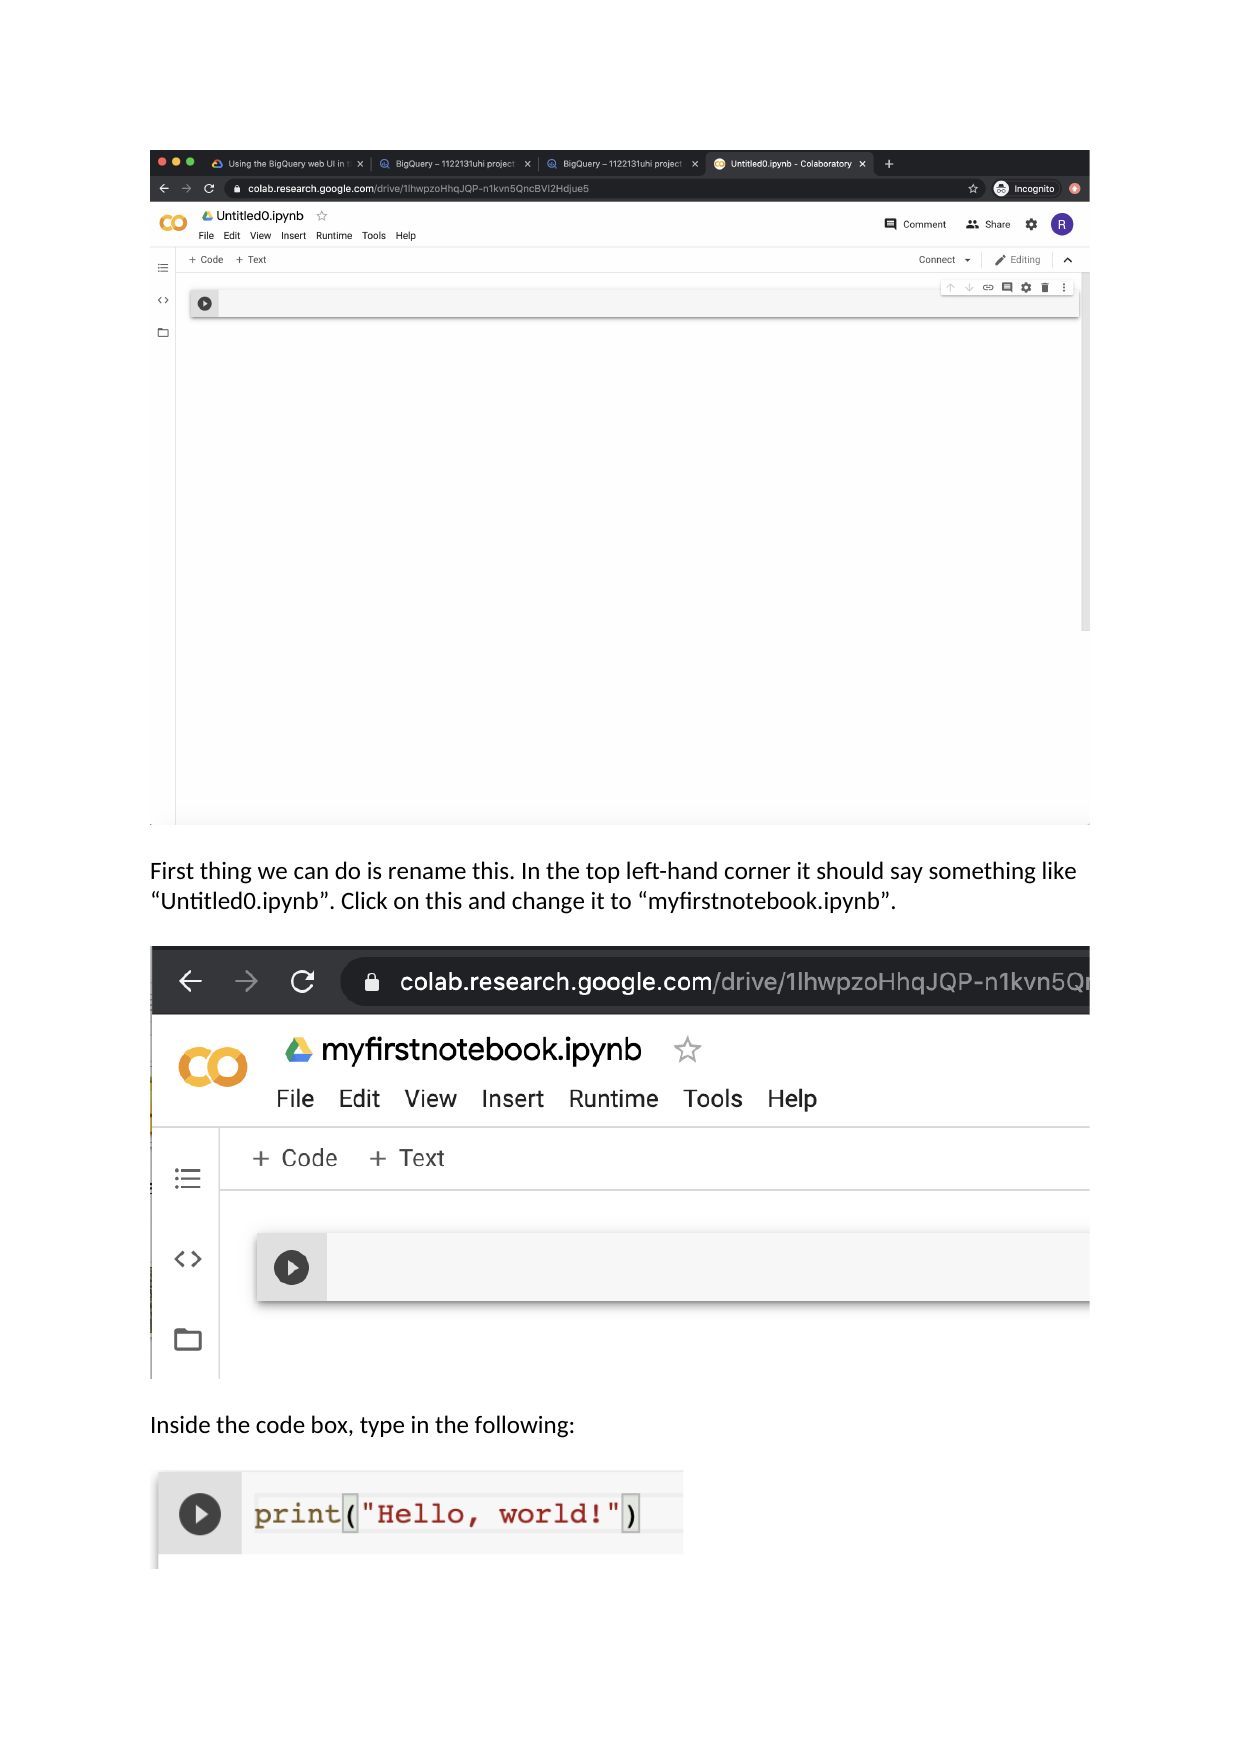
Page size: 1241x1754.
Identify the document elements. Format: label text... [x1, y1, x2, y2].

text First thing we can do is rename this. In the top left-hand corner it should say something like “Untitled0.ipynb”. Click on this and change it to “myfirstnotebook.ipynb”. [150, 855, 1090, 916]
picture [150, 946, 1090, 1379]
picture [150, 1470, 684, 1569]
text Inside the code box, type in the following: [150, 1409, 1090, 1440]
picture [150, 150, 1090, 825]
